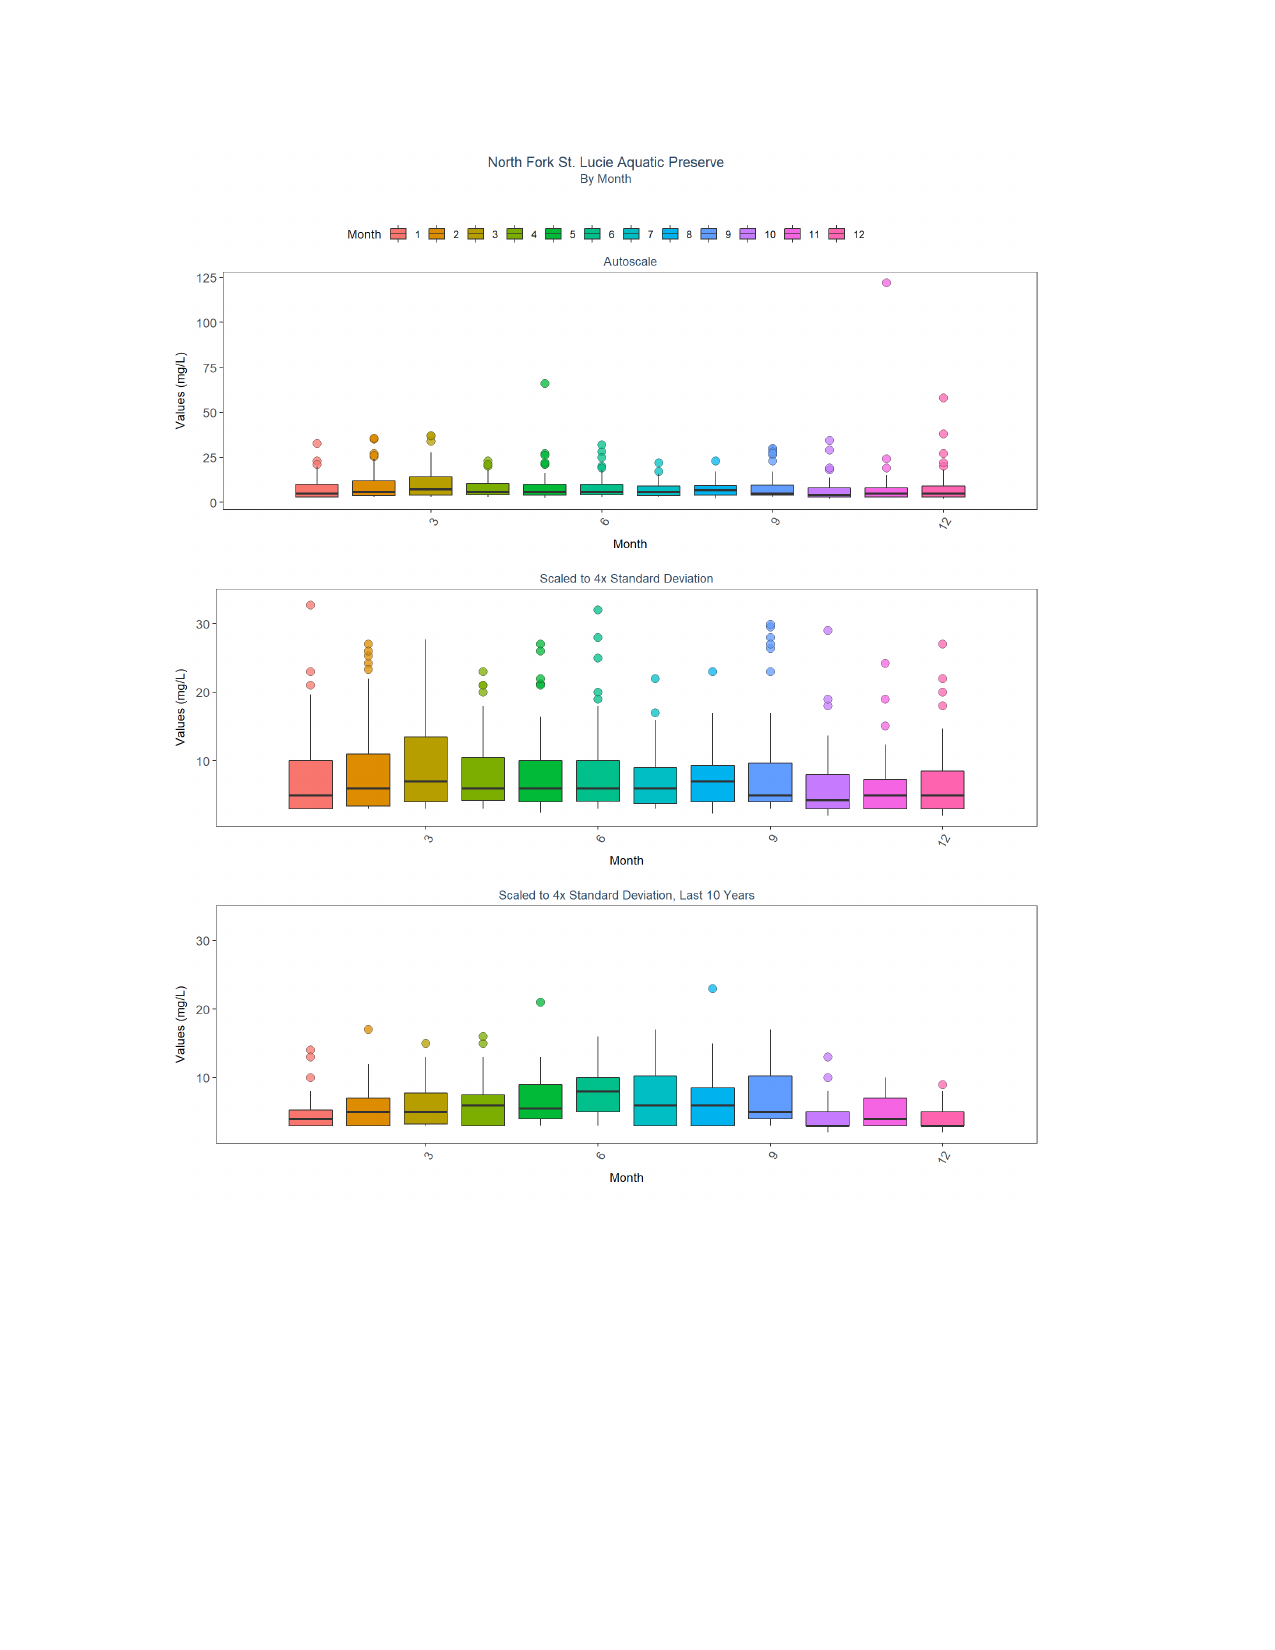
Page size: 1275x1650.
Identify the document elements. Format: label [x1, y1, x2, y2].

picture [168, 150, 1044, 1200]
